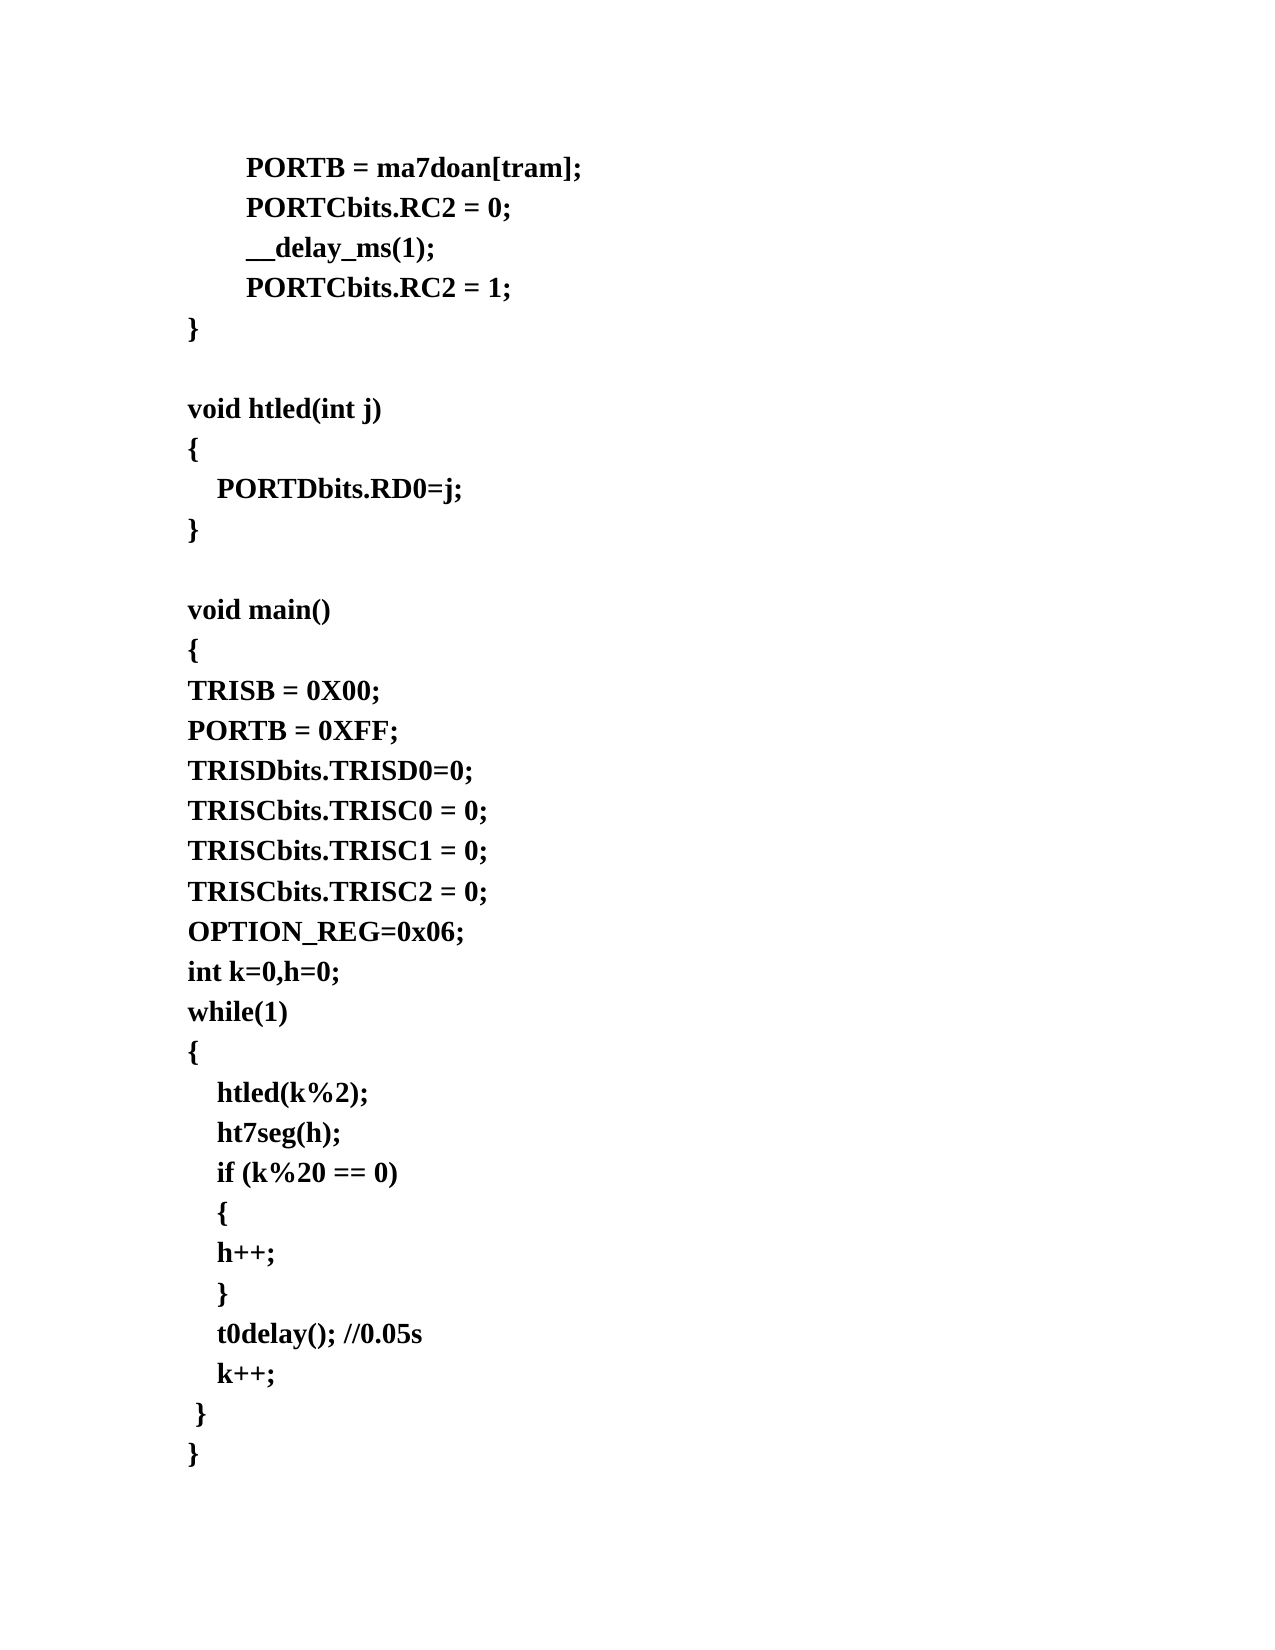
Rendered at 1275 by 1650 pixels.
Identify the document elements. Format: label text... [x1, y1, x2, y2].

text PORTB = ma7doan[tram]; [187, 150, 1125, 183]
text { [187, 632, 1125, 666]
text ht7seg(h); [187, 1115, 1125, 1148]
text if (k%20 == 0) [187, 1155, 1125, 1189]
text } [187, 1276, 1125, 1309]
text TRISCbits.TRISC0 = 0; [187, 793, 1125, 827]
text } [187, 1437, 1125, 1470]
text k++; [187, 1356, 1125, 1390]
text __delay_ms(1); [187, 230, 1125, 264]
text } [187, 311, 1125, 344]
text TRISB = 0X00; [187, 673, 1125, 706]
text void main() [187, 592, 1125, 626]
text void htled(int j) [187, 391, 1125, 425]
text { [187, 1195, 1125, 1229]
text int k=0,h=0; [187, 954, 1125, 988]
text TRISCbits.TRISC2 = 0; [187, 874, 1125, 907]
text while(1) [187, 994, 1125, 1028]
text { [187, 431, 1125, 465]
text TRISDbits.TRISD0=0; [187, 753, 1125, 787]
text h++; [187, 1236, 1125, 1269]
text PORTDbits.RD0=j; [187, 472, 1125, 505]
text } [187, 1396, 1125, 1430]
text { [187, 1034, 1125, 1068]
text t0delay(); //0.05s [187, 1316, 1125, 1349]
text } [187, 512, 1125, 545]
text OPTION_REG=0x06; [187, 914, 1125, 947]
text PORTCbits.RC2 = 1; [187, 271, 1125, 304]
text TRISCbits.TRISC1 = 0; [187, 833, 1125, 867]
text PORTB = 0XFF; [187, 713, 1125, 746]
text htled(k%2); [187, 1075, 1125, 1108]
text PORTCbits.RC2 = 0; [187, 190, 1125, 224]
